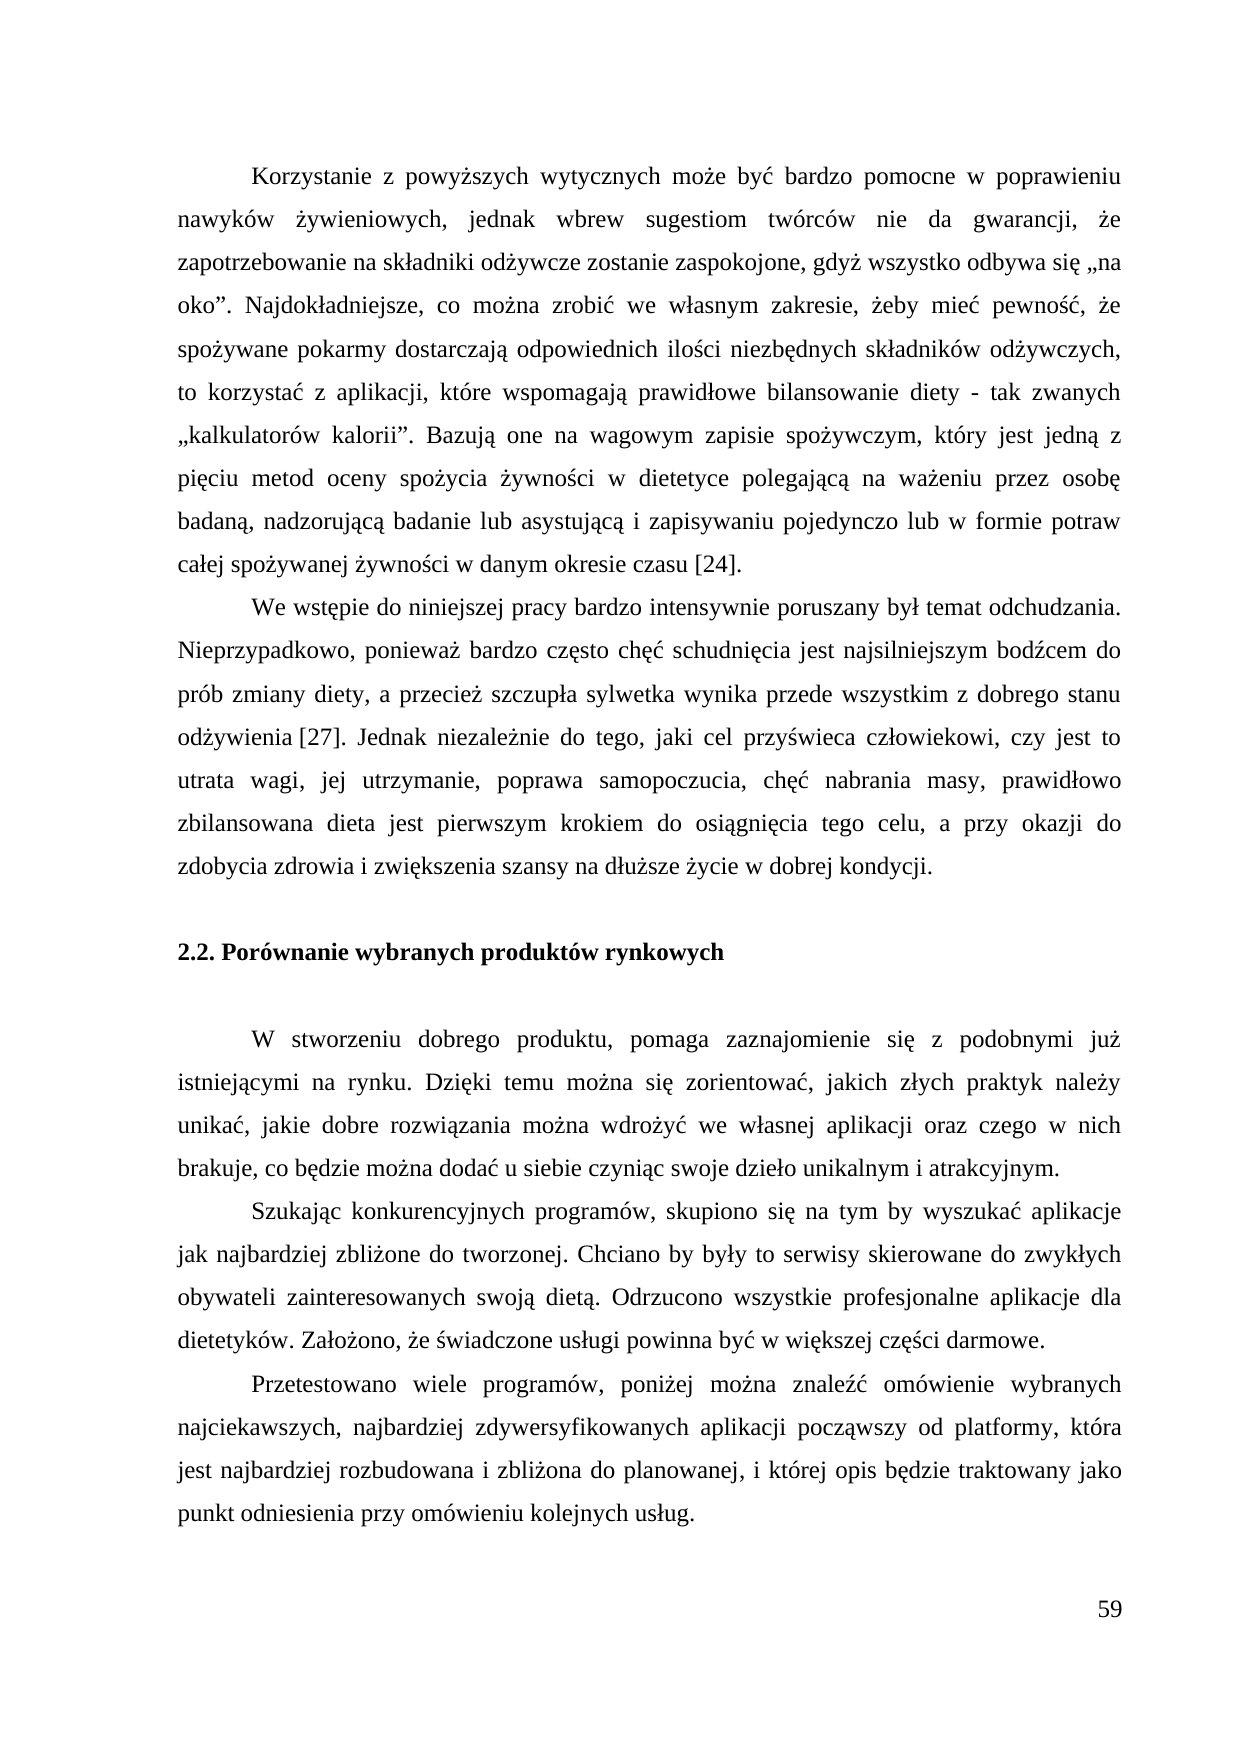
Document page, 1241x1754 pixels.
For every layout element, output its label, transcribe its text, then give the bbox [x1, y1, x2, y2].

text Korzystanie z powyższych wytycznych może być bardzo pomocne w poprawieniu nawyków żywieniowych, jednak wbrew sugestiom twórców nie da gwarancji, że zapotrzebowanie na składniki odżywcze zostanie zaspokojone, gdyż wszystko odbywa się „na oko”. Najdokładniejsze, co można zrobić we własnym zakresie, żeby mieć pewność, że spożywane pokarmy dostarczają odpowiednich ilości niezbędnych składników odżywczych, to korzystać z aplikacji, które wspomagają prawidłowe bilansowanie diety - tak zwanych „kalkulatorów kalorii”. Bazują one na wagowym zapisie spożywczym, który jest jedną z pięciu metod oceny spożycia żywności w dietetyce polegającą na ważeniu przez osobę badaną, nadzorującą badanie lub asystującą i zapisywaniu pojedynczo lub w formie potraw całej spożywanej żywności w danym okresie czasu [24]. [177, 161, 1122, 578]
text Przetestowano wiele programów, poniżej można znaleźć omówienie wybranych najciekawszych, najbardziej zdywersyfikowanych aplikacji począwszy od platformy, która jest najbardziej rozbudowana i zbliżona do planowanej, i której opis będzie traktowany jako punkt odniesienia przy omówieniu kolejnych usług. [177, 1369, 1122, 1527]
text We wstępie do niniejszej pracy bardzo intensywnie poruszany był temat odchudzania. Nieprzypadkowo, ponieważ bardzo często chęć schudnięcia jest najsilniejszym bodźcem do prób zmiany diety, a przecież szczupła sylwetka wynika przede wszystkim z dobrego stanu odżywienia [27]. Jednak niezależnie do tego, jaki cel przyświeca człowiekowi, czy jest to utrata wagi, jej utrzymanie, poprawa samopoczucia, chęć nabrania masy, prawidłowo zbilansowana dieta jest pierwszym krokiem do osiągnięcia tego celu, a przy okazji do zdobycia zdrowia i zwiększenia szansy na dłuższe życie w dobrej kondycji. [177, 592, 1122, 880]
subtitle 2.2. Porównanie wybranych produktów rynkowych [177, 937, 1122, 966]
text Szukając konkurencyjnych programów, skupiono się na tym by wyszukać aplikacje jak najbardziej zbliżone do tworzonej. Chciano by były to serwisy skierowane do zwykłych obywateli zainteresowanych swoją dietą. Odrzucono wszystkie profesjonalne aplikacje dla dietetyków. Założono, że świadczone usługi powinna być w większej części darmowe. [177, 1196, 1122, 1354]
text W stworzeniu dobrego produktu, pomaga zaznajomienie się z podobnymi już istniejącymi na rynku. Dzięki temu można się zorientować, jakich złych praktyk należy unikać, jakie dobre rozwiązania można wdrożyć we własnej aplikacji oraz czego w nich brakuje, co będzie można dodać u siebie czyniąc swoje dzieło unikalnym i atrakcyjnym. [177, 1024, 1122, 1182]
